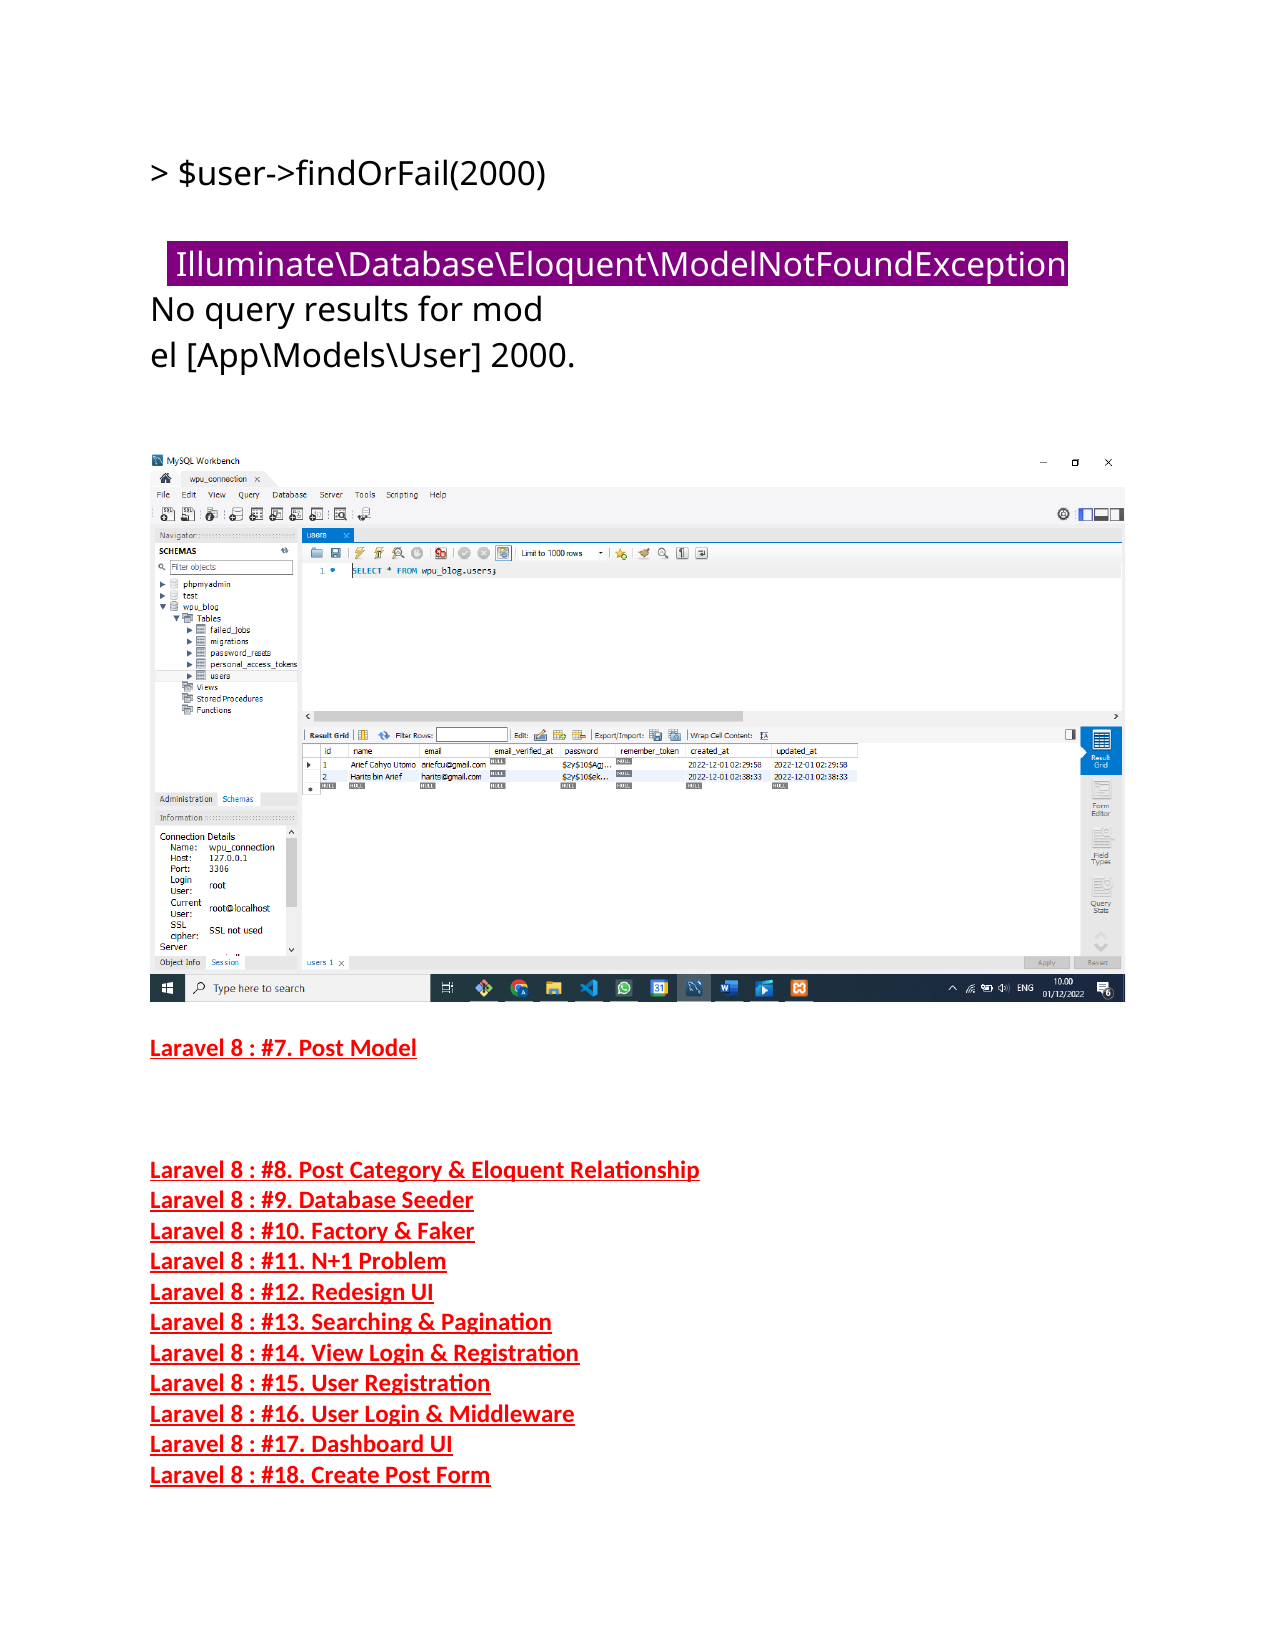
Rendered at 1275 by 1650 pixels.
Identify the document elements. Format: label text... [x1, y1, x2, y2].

text Laravel 8 : #18. Create Post Form [150, 1459, 1125, 1489]
text Laravel 8 : #13. Searching & Pagination [150, 1306, 1125, 1337]
text Laravel 8 : #9. Database Seeder [150, 1184, 1125, 1215]
text Laravel 8 : #12. Redesign UI [150, 1276, 1125, 1306]
text Laravel 8 : #8. Post Category & Eloquent Relationship [150, 1154, 1125, 1184]
text Illuminate\Database\Eloquent\ModelNotFoundException No query results for mod [150, 241, 1125, 332]
text Laravel 8 : #10. Factory & Faker [150, 1215, 1125, 1245]
text Laravel 8 : #14. View Login & Registration [150, 1337, 1125, 1367]
text el [App\Models\User] 2000. [150, 332, 1125, 377]
text Laravel 8 : #17. Dashboard UI [150, 1428, 1125, 1459]
text Laravel 8 : #15. User Registration [150, 1367, 1125, 1398]
text Laravel 8 : #16. User Login & Middleware [150, 1398, 1125, 1428]
text Laravel 8 : #7. Post Model [150, 1032, 1125, 1062]
text Laravel 8 : #11. N+1 Problem [150, 1245, 1125, 1276]
picture [150, 453, 1125, 1002]
text > $user->findOrFail(2000) [150, 150, 1125, 195]
